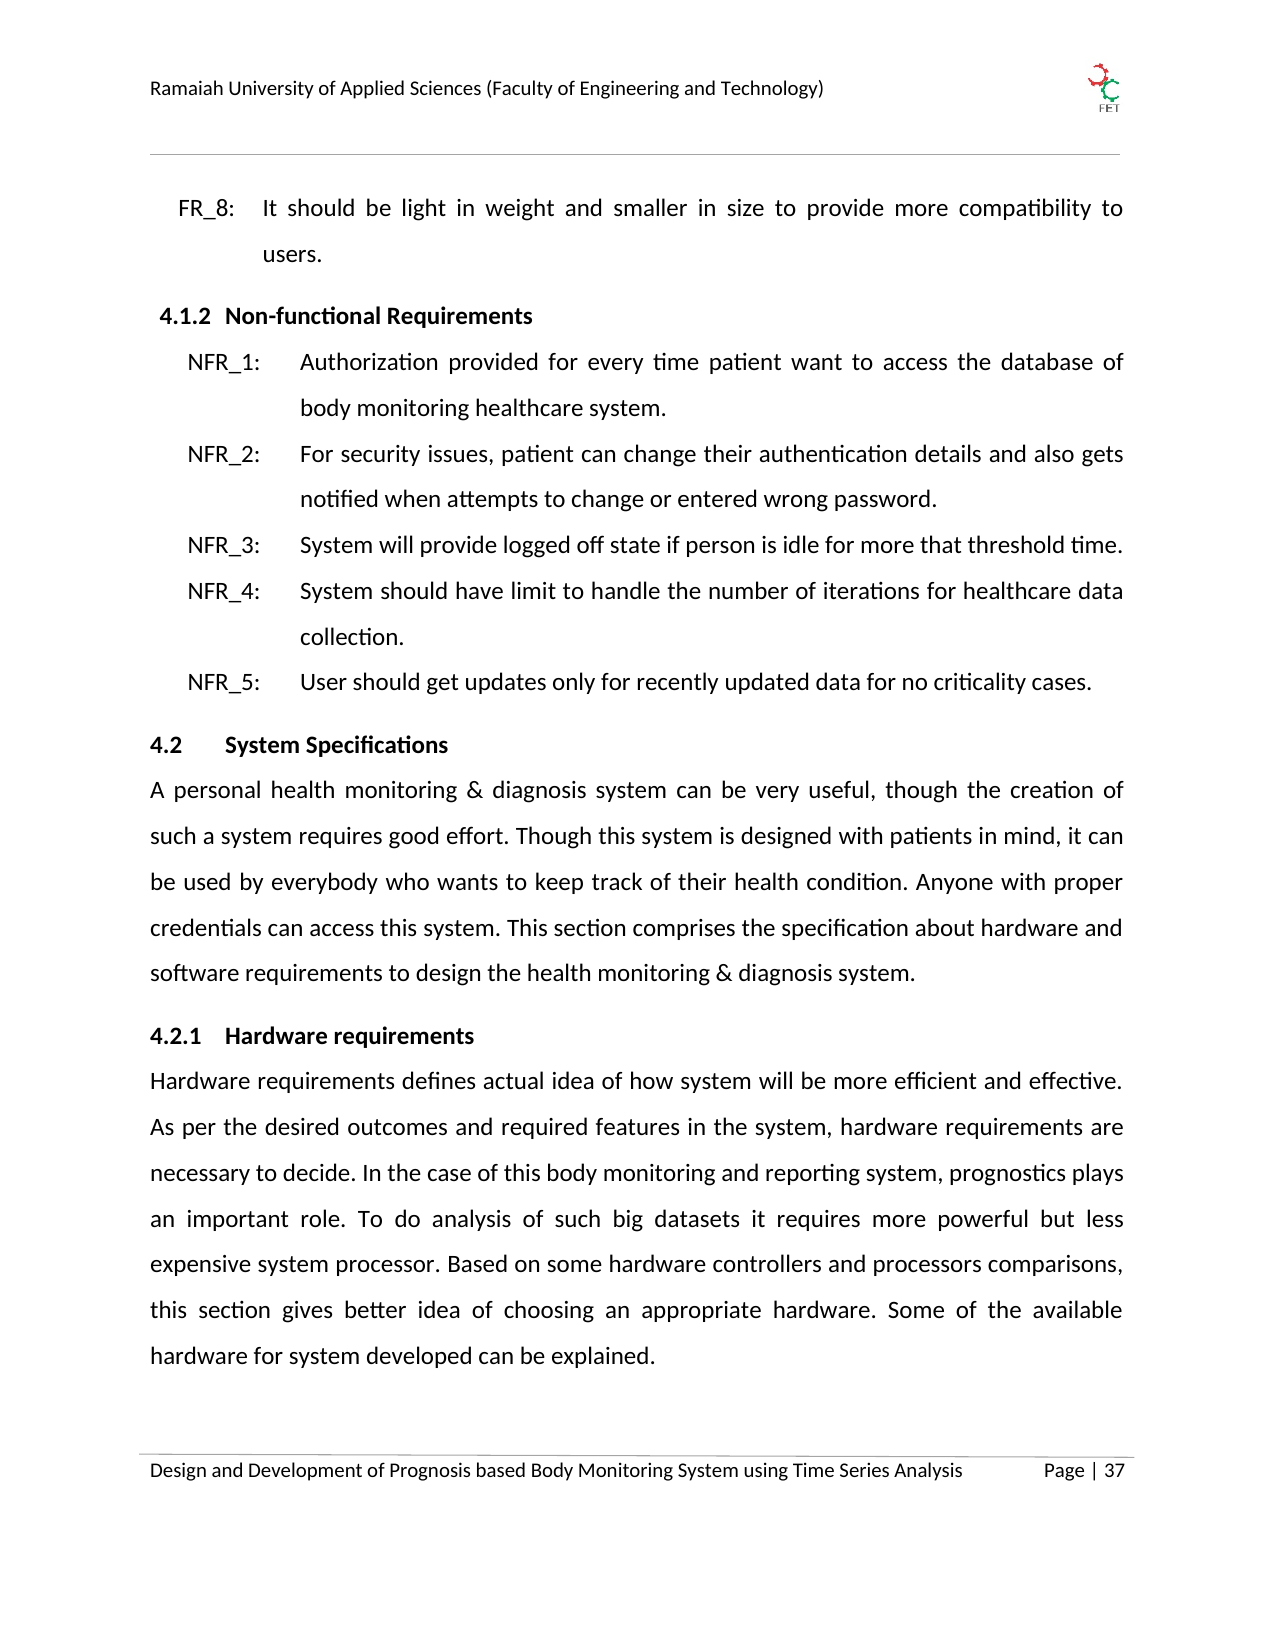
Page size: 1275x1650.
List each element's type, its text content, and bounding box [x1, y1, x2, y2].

list For security issues, patient can change their authentication details and also gets notified when attempts to change or entered wrong password. [187, 438, 1125, 514]
subtitle 4.2 System Specifications [150, 729, 1125, 759]
picture [1084, 57, 1125, 118]
list It should be light in weight and smaller in size to provide more compatibility to users. [178, 192, 1125, 269]
list System will provide logged off state if person is idle for more that threshold time. [187, 529, 1125, 560]
list User should get updates only for recently updated data for no criticality cases. [187, 666, 1125, 697]
text A personal health monitoring & diagnosis system can be very useful, though the creation of such a system requires good effort. Though this system is designed with patients in mind, it can be used by everybody who wants to keep track of their health condition. Anyone with proper credentials can access this system. This section comprises the specification about hardware and software requirements to design the health monitoring & diagnosis system. [150, 774, 1125, 988]
list Authorization provided for every time patient want to access the database of body monitoring healthcare system. [187, 346, 1125, 422]
text Hardware requirements defines actual idea of how system will be more efficient and effective. As per the desired outcomes and required features in the system, hardware requirements are necessary to decide. In the case of this body monitoring and reporting system, prognostics plays an important role. To do analysis of such big datasets it requires more powerful but less expensive system processor. Based on some hardware controllers and processors comparisons, this section gives better idea of choosing an appropriate hardware. Some of the available hardware for system developed can be explained. [150, 1066, 1125, 1370]
list System should have limit to handle the number of iterations for healthcare data collection. [187, 575, 1125, 651]
subtitle 4.1.2 Non-functional Requirements [150, 301, 1125, 331]
subtitle 4.2.1 Hardware requirements [150, 1020, 1125, 1050]
